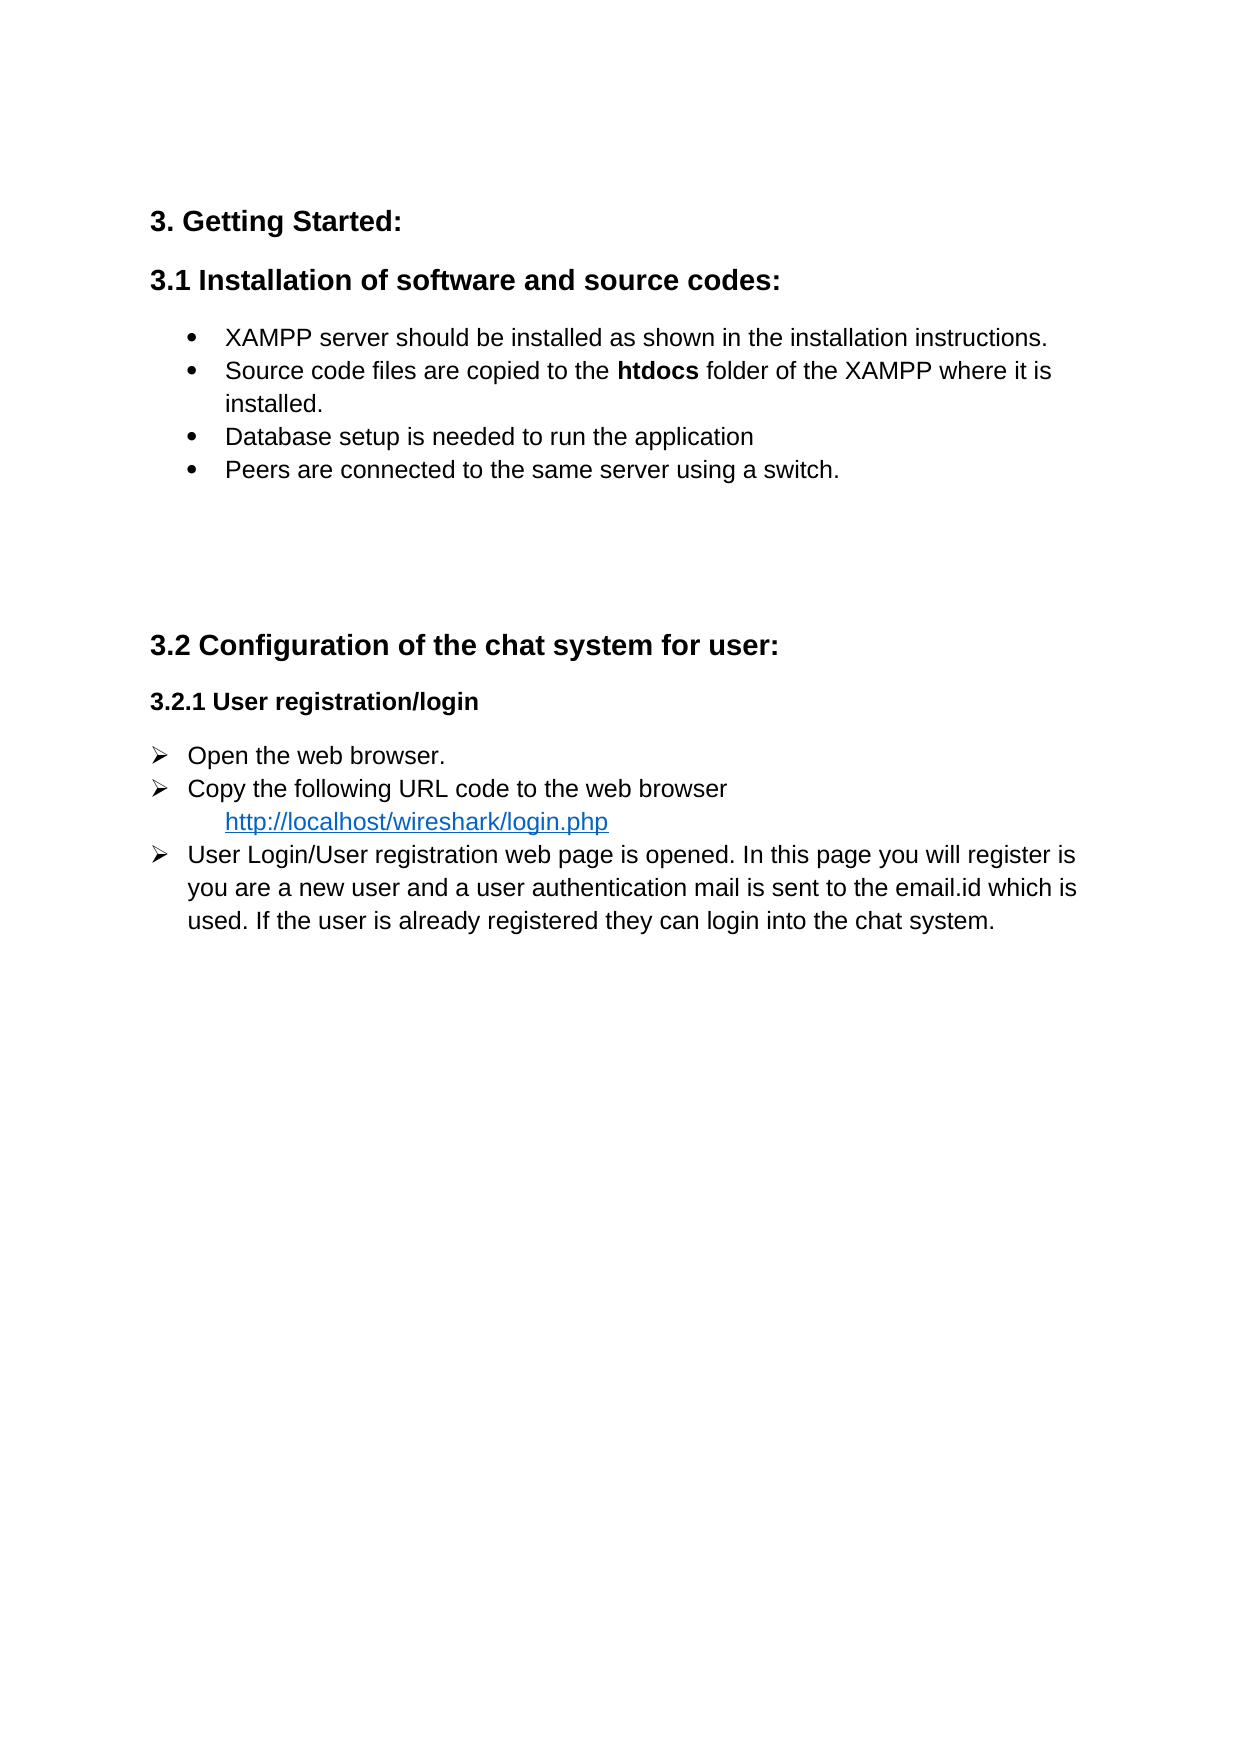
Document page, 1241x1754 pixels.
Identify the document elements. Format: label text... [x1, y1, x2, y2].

text 3.2.1 User registration/login [150, 687, 1090, 716]
list Source code files are copied to the htdocs folder of the XAMPP where it is installed. [187, 356, 1090, 418]
text 3.2 Configuration of the chat system for user: [150, 628, 1090, 661]
list User Login/User registration web page is opened. In this page you will register is you are a new user and a user authentication mail is sent to the email.id which is used. If the user is already registered they can login into the chat system. [150, 840, 1090, 935]
list http://localhost/wireshark/login.php [225, 807, 1090, 836]
text 3.1 Installation of software and source codes: [150, 263, 1090, 297]
list Open the web browser. [150, 741, 1090, 770]
text 3. Getting Started: [150, 204, 1090, 237]
list Peers are connected to the same server using a switch. [187, 455, 1090, 484]
list Copy the following URL code to the web browser [150, 774, 1090, 803]
list XAMPP server should be installed as shown in the installation instructions. [187, 323, 1090, 351]
list Database setup is needed to run the application [187, 422, 1090, 451]
